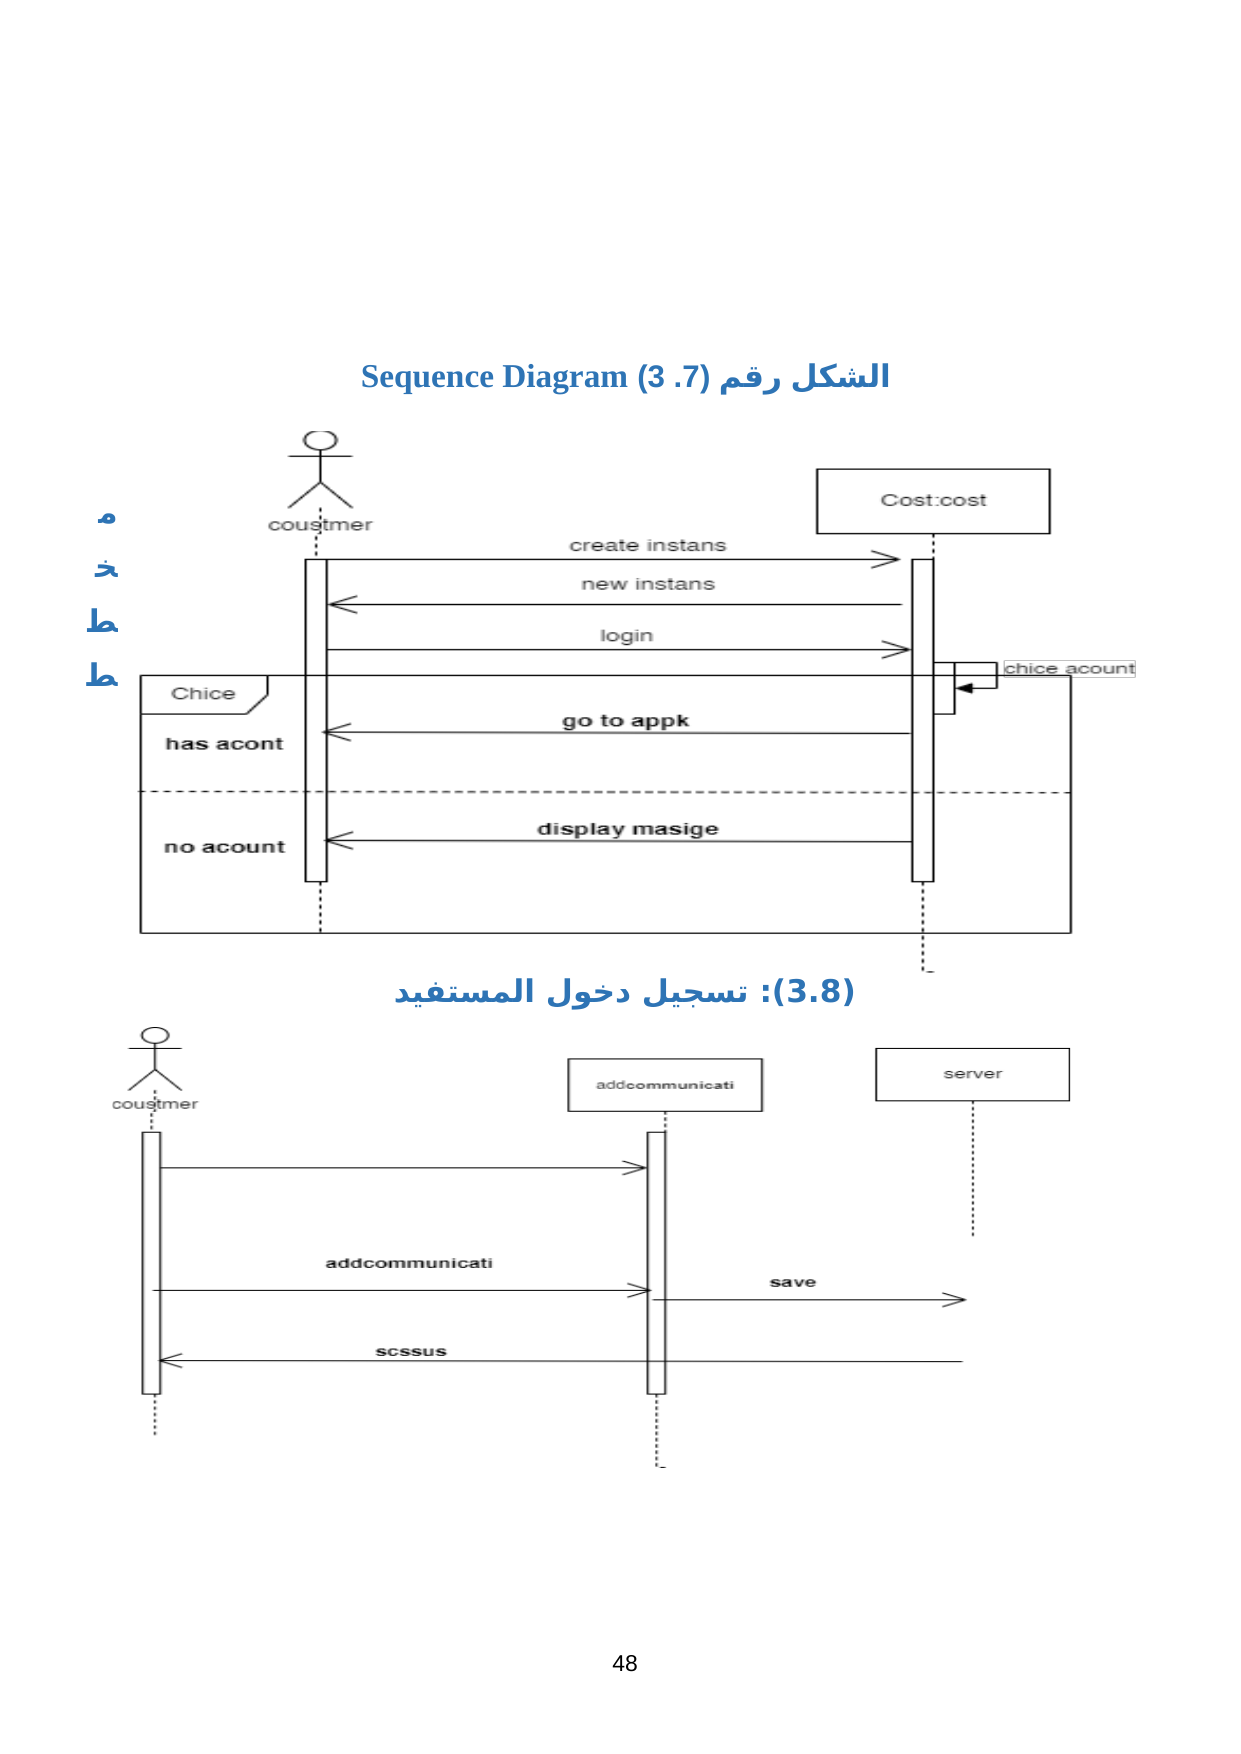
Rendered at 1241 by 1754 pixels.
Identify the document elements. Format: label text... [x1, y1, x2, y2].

picture [136, 431, 1138, 974]
picture [112, 1027, 1071, 1469]
